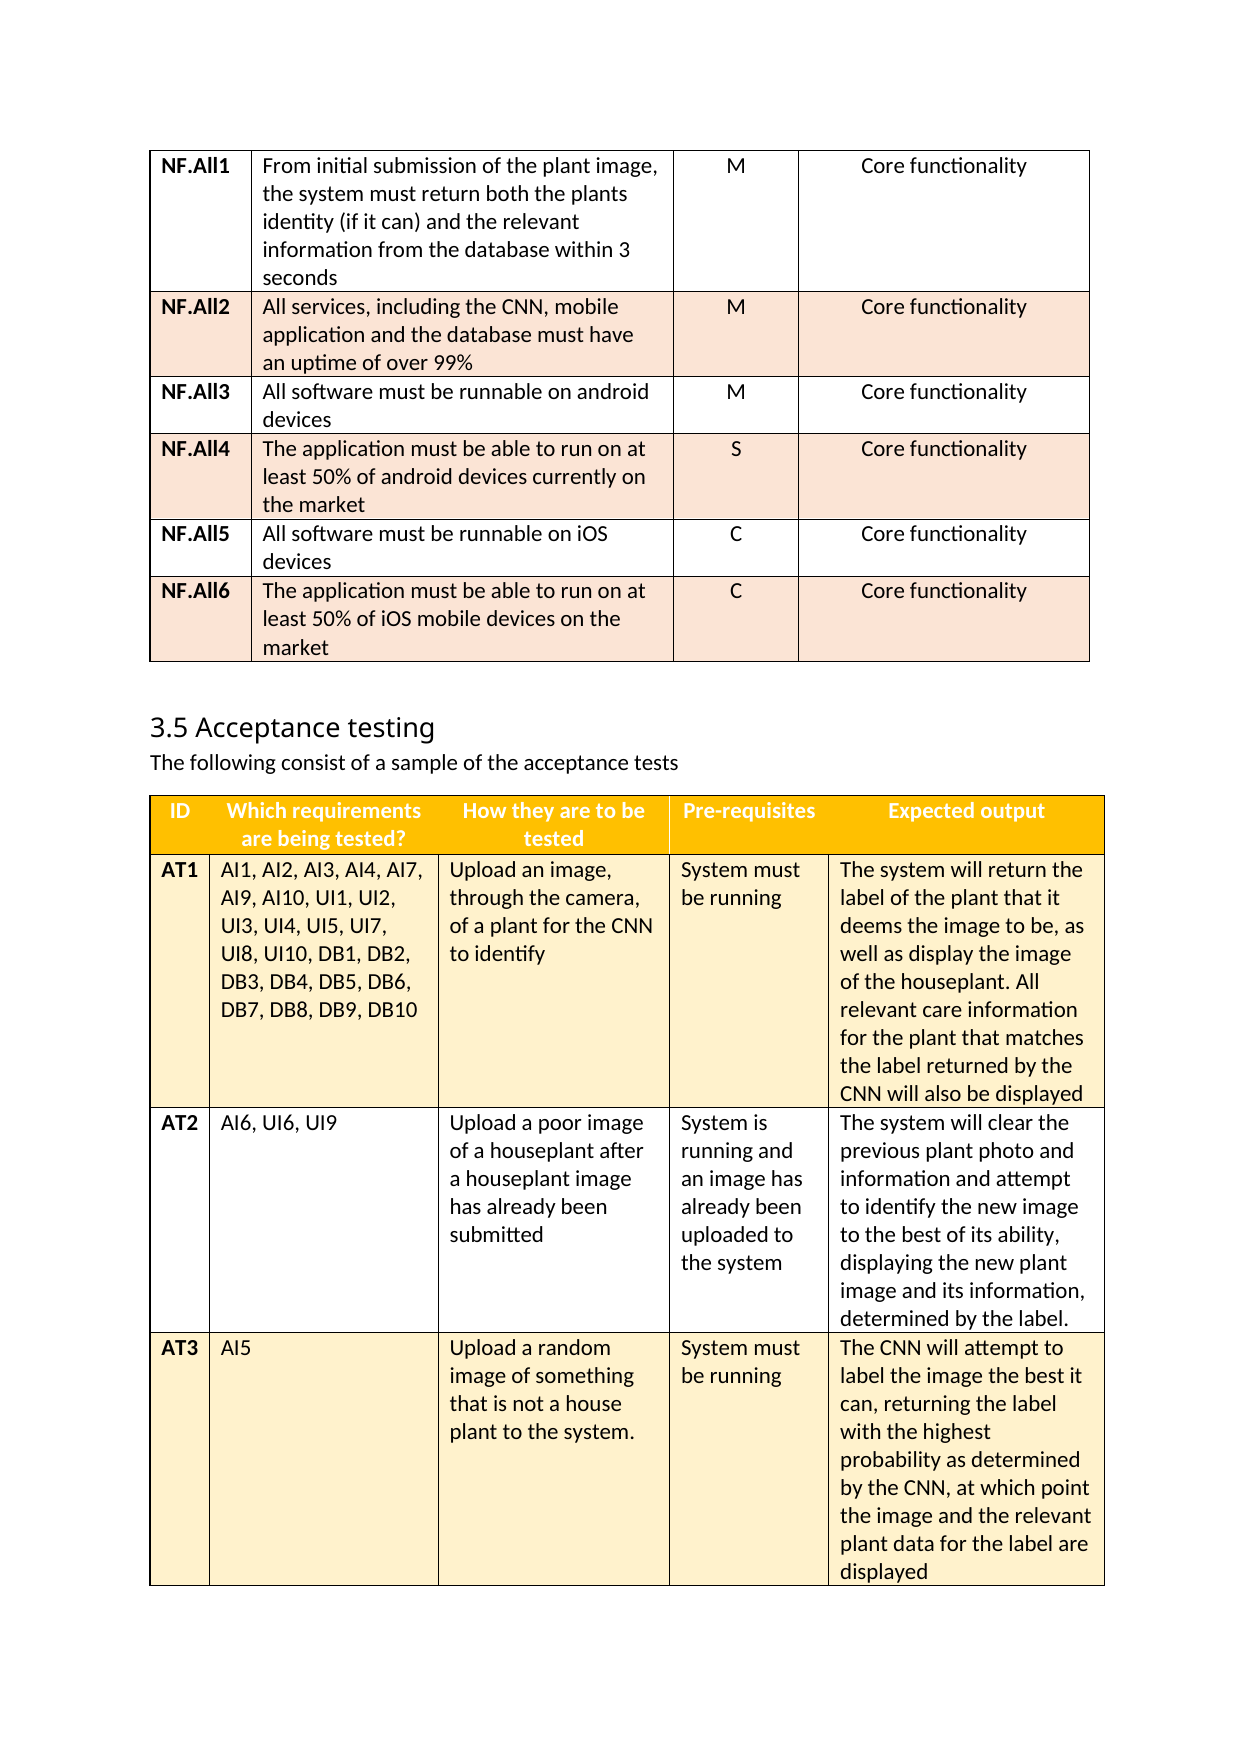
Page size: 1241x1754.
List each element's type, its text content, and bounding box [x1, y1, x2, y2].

table_cell NF.All4 [151, 434, 251, 518]
table_header Pre-requisites [670, 796, 829, 854]
table_cell From initial submission of the plant image, the system must return both the plants identity (if it can) and the relevant information from the database within 3 seconds [252, 151, 673, 291]
table_cell NF.All6 [151, 577, 251, 661]
table_cell Core functionality [799, 434, 1089, 518]
table_cell AT2 [151, 1108, 209, 1332]
table_cell Upload a poor image of a houseplant after a houseplant image has already been submitted [439, 1108, 669, 1332]
table_cell The application must be able to run on at least 50% of android devices currently on the market [252, 434, 673, 518]
table_cell All services, including the CNN, mobile application and the database must have an uptime of over 99% [252, 292, 673, 376]
table_cell System must be running [670, 855, 828, 1107]
table_cell AT1 [151, 855, 209, 1107]
table_cell System is running and an image has already been uploaded to the system [670, 1108, 828, 1332]
table_cell C [674, 577, 798, 661]
table_cell C [674, 520, 798, 576]
table_cell Core functionality [799, 577, 1089, 661]
table_header How they are to be tested [438, 796, 669, 854]
table_header ID [151, 796, 209, 854]
table_cell Upload a random image of something that is not a house plant to the system. [439, 1333, 669, 1585]
table_cell M [674, 292, 798, 376]
table_cell The system will return the label of the plant that it deems the image to be, as well as display the image of the houseplant. All relevant care information for the plant that matches the label returned by the CNN will also be displayed [829, 855, 1104, 1107]
table_cell M [674, 377, 798, 433]
table_cell NF.All2 [151, 292, 251, 376]
table_cell S [674, 434, 798, 518]
table_cell All software must be runnable on iOS devices [252, 520, 673, 576]
table_cell The system will clear the previous plant photo and information and attempt to identify the new image to the best of its ability, displaying the new plant image and its information, determined by the label. [829, 1108, 1104, 1332]
subtitle 3.5 Acceptance testing [150, 708, 1090, 745]
table_cell Core functionality [799, 377, 1089, 433]
table_cell Core functionality [799, 520, 1089, 576]
table_header Which requirements are being tested? [209, 796, 438, 854]
table_cell Core functionality [799, 151, 1089, 291]
table_cell All software must be runnable on android devices [252, 377, 673, 433]
table_cell AI5 [210, 1333, 438, 1585]
table_cell AI6, UI6, UI9 [210, 1108, 438, 1332]
table_cell System must be running [670, 1333, 828, 1585]
table_cell NF.All3 [151, 377, 251, 433]
table_header Expected output [829, 796, 1104, 854]
table_cell NF.All5 [151, 520, 251, 576]
table_cell M [674, 151, 798, 291]
table_cell AT3 [151, 1333, 209, 1585]
table_cell Core functionality [799, 292, 1089, 376]
table_cell AI1, AI2, AI3, AI4, AI7, AI9, AI10, UI1, UI2, UI3, UI4, UI5, UI7, UI8, UI10, DB1, DB2, DB3, DB4, DB5, DB6, DB7, DB8, DB9, DB10 [210, 855, 438, 1107]
table_cell The CNN will attempt to label the image the best it can, returning the label with the highest probability as determined by the CNN, at which point the image and the relevant plant data for the label are displayed [829, 1333, 1104, 1585]
text The following consist of a sample of the acceptance tests [150, 748, 1090, 776]
table_cell The application must be able to run on at least 50% of iOS mobile devices on the market [252, 577, 673, 661]
table_cell NF.All1 [151, 151, 251, 291]
table_cell Upload an image, through the camera, of a plant for the CNN to identify [439, 855, 669, 1107]
